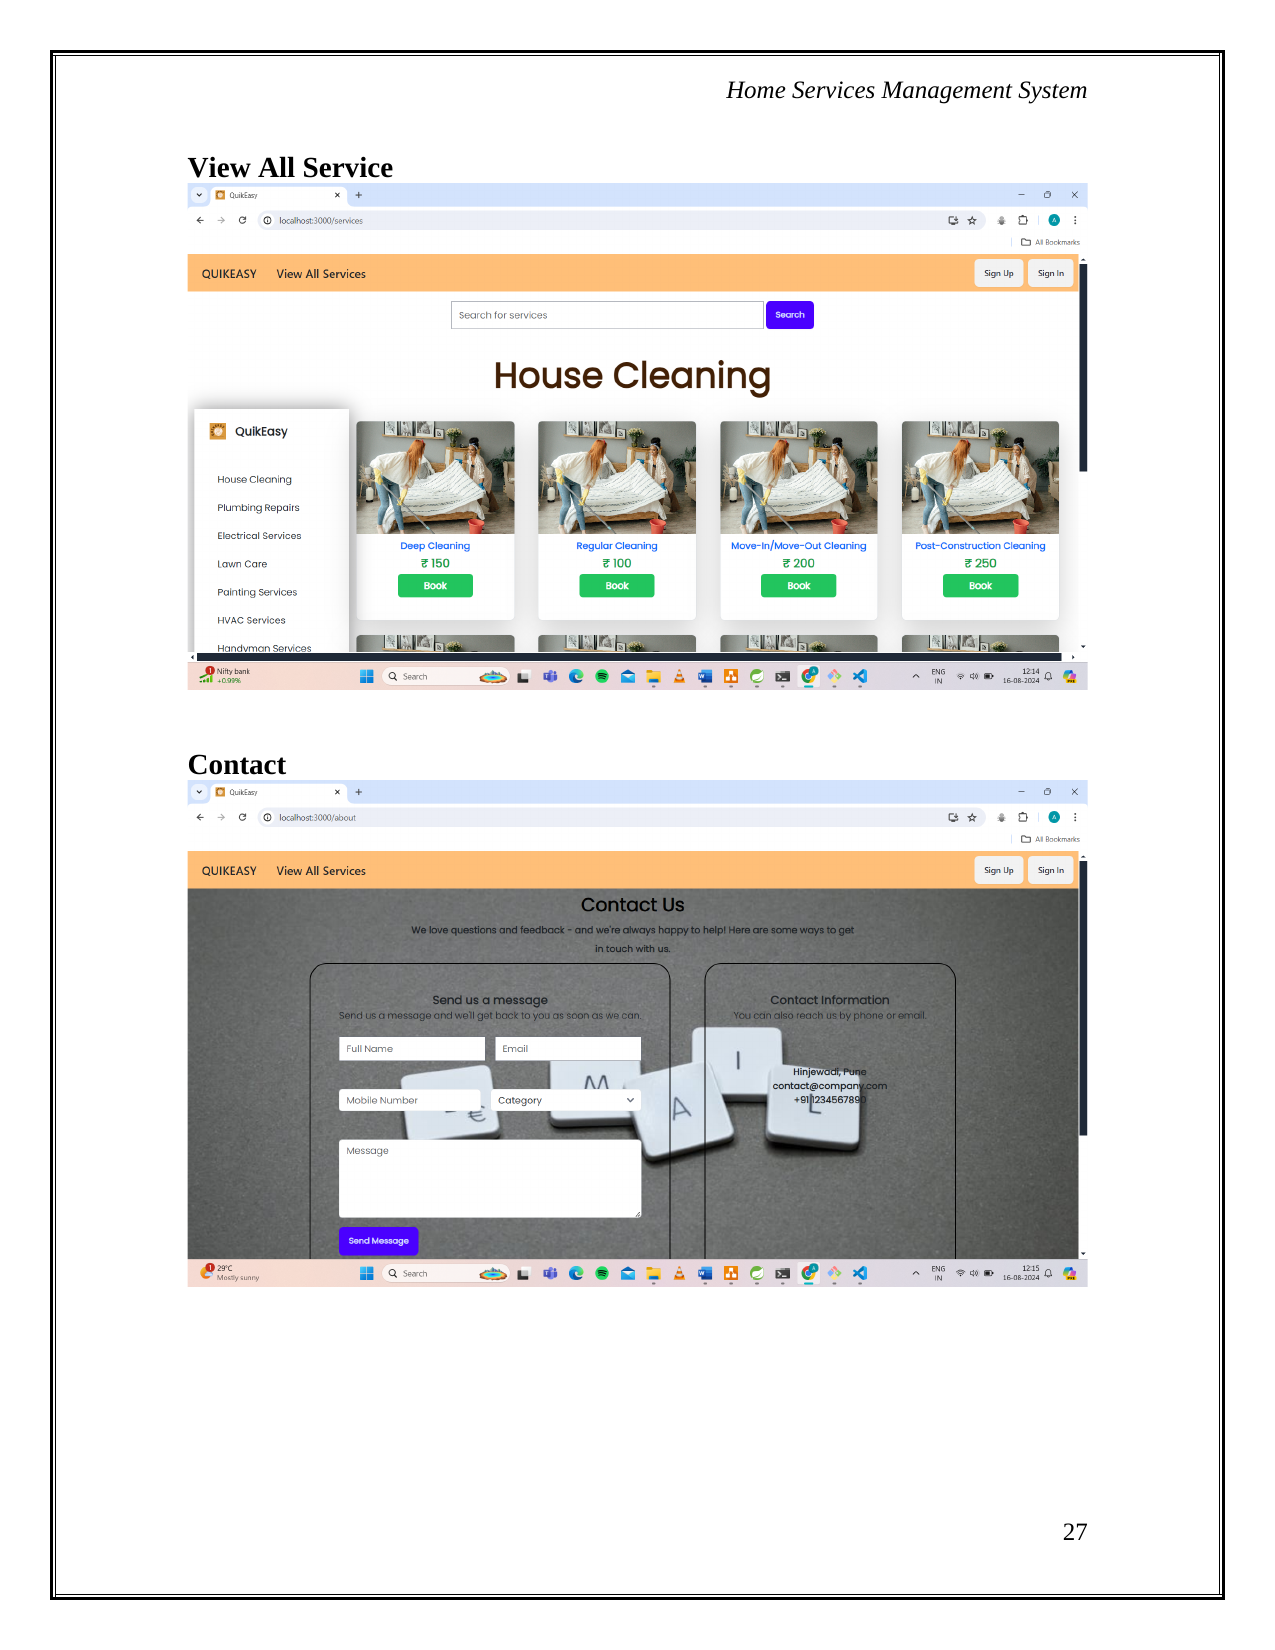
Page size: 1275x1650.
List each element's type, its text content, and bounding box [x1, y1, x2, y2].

picture [187, 183, 1088, 690]
text View All Service [187, 150, 1087, 183]
text Contact [187, 747, 1087, 780]
picture [187, 780, 1088, 1287]
